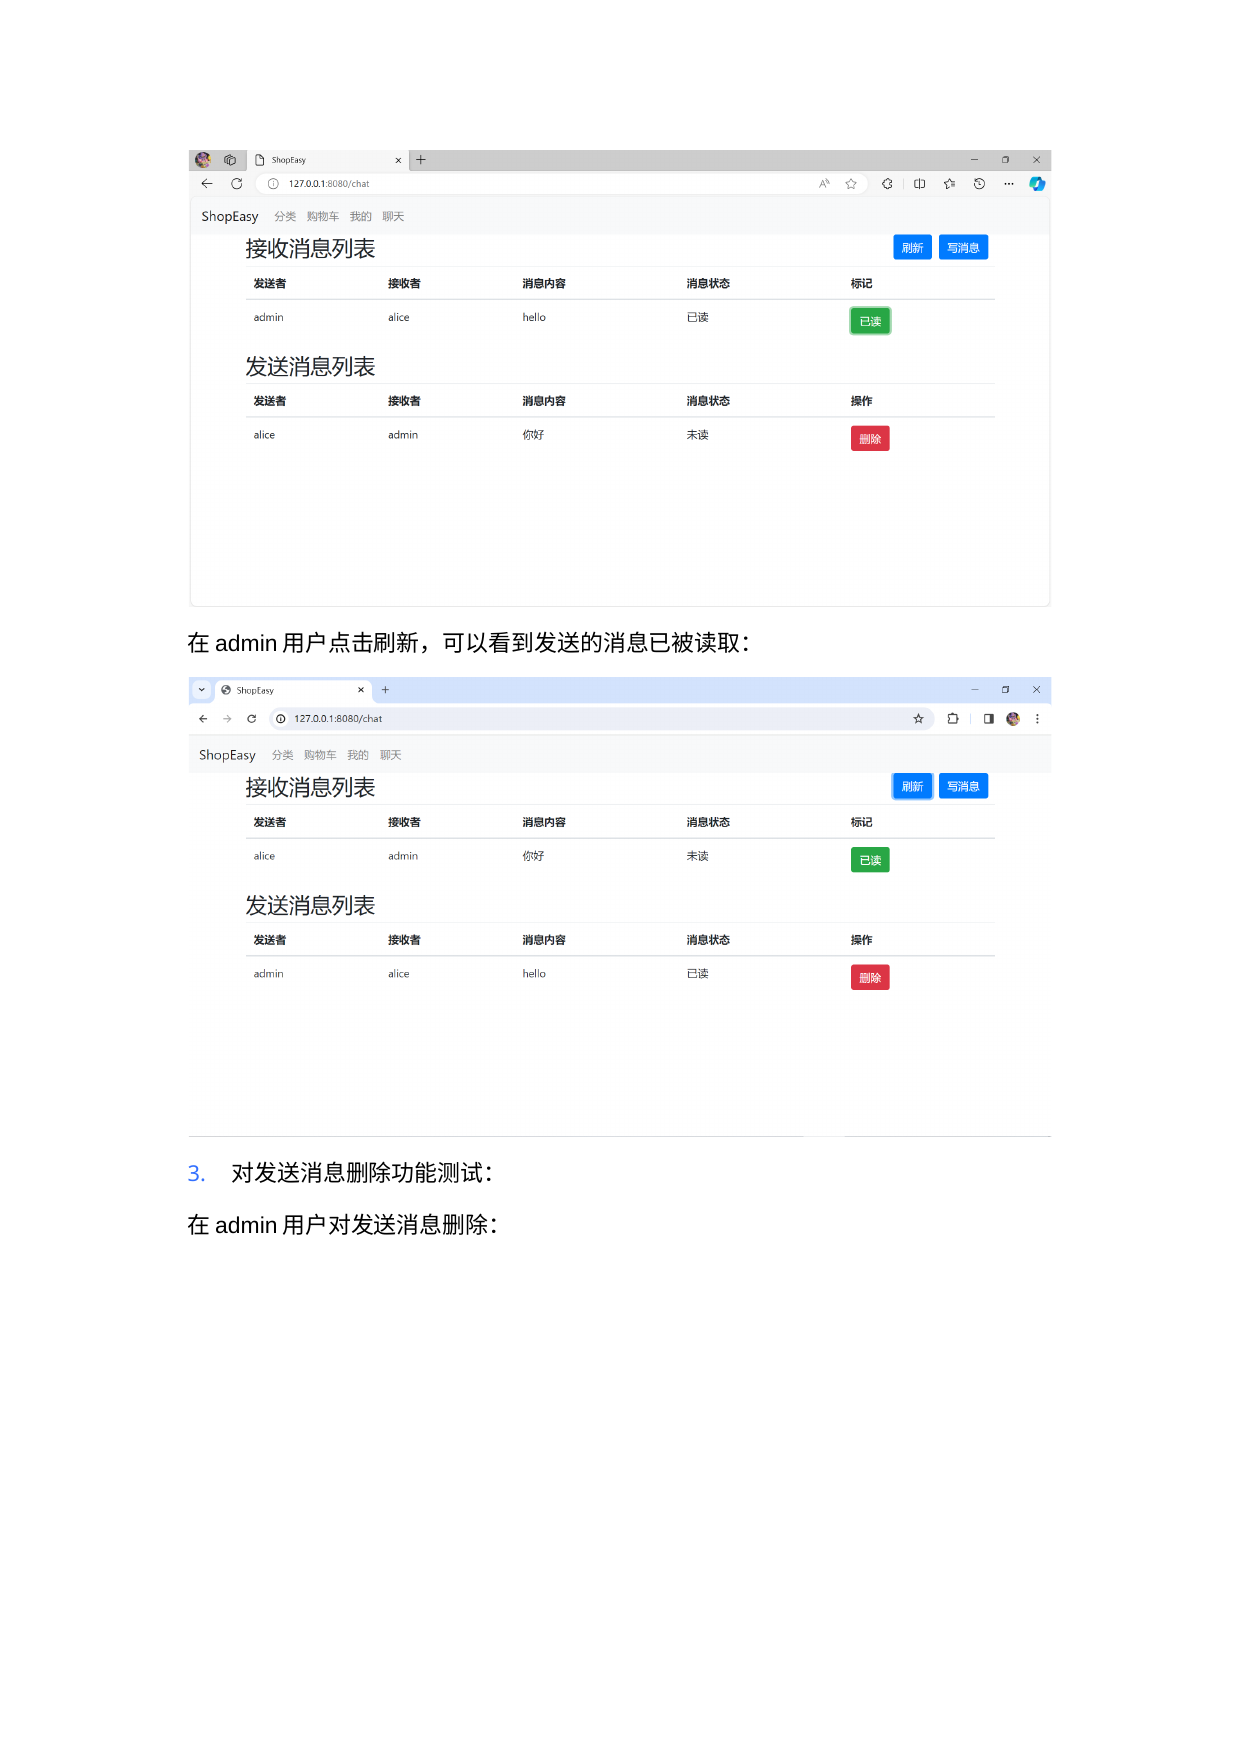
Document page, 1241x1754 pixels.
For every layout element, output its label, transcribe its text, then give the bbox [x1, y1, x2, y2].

text 在admin用户点击刷新，可以看到发送的消息已被读取： [187, 625, 1053, 658]
picture [188, 150, 1052, 607]
list 对发送消息删除功能测试： [187, 1155, 1053, 1188]
picture [188, 677, 1052, 1137]
text 在admin用户对发送消息删除： [187, 1207, 1053, 1240]
